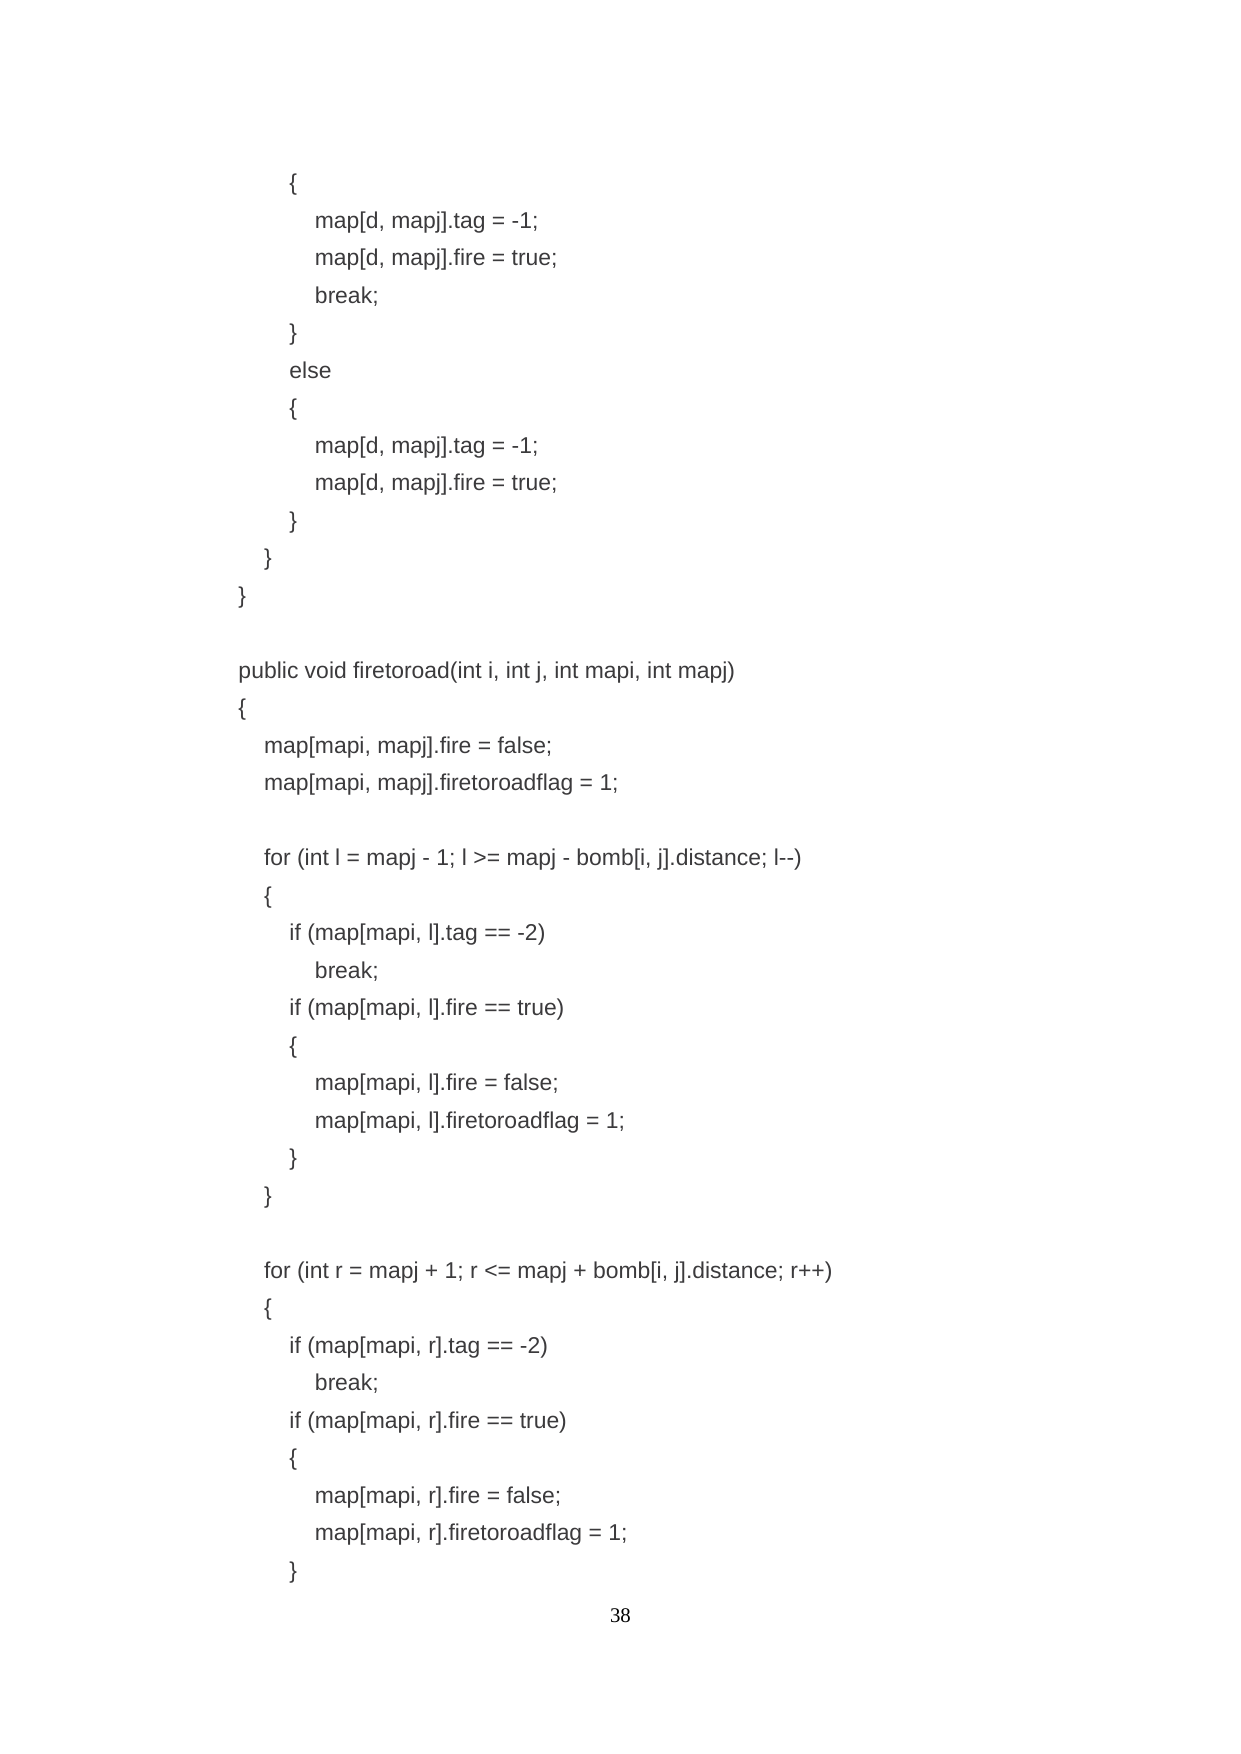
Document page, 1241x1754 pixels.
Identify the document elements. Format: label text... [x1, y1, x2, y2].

text if (map[mapi, r].tag == -2) [187, 1326, 1053, 1364]
text { [187, 1026, 1053, 1064]
text break; [187, 951, 1053, 989]
text for (int l = mapj - 1; l >= mapj - bomb[i, j].distance; l--) [187, 839, 1053, 876]
text map[mapi, mapj].fire = false; [187, 726, 1053, 764]
text { [187, 1289, 1053, 1326]
text map[mapi, r].firetoroadflag = 1; [187, 1514, 1053, 1551]
text if (map[mapi, r].fire == true) [187, 1401, 1053, 1439]
text map[mapi, l].fire = false; [187, 1064, 1053, 1101]
text } [187, 314, 1053, 351]
text public void firetoroad(int i, int j, int mapi, int mapj) [187, 651, 1053, 689]
text map[mapi, l].firetoroadflag = 1; [187, 1101, 1053, 1139]
text { [187, 1439, 1053, 1476]
text map[d, mapj].fire = true; [187, 239, 1053, 276]
text map[d, mapj].tag = -1; [187, 426, 1053, 464]
text if (map[mapi, l].fire == true) [187, 989, 1053, 1026]
text } [187, 576, 1053, 614]
text { [187, 689, 1053, 726]
text map[mapi, mapj].firetoroadflag = 1; [187, 764, 1053, 801]
text map[mapi, r].fire = false; [187, 1476, 1053, 1514]
text } [187, 1551, 1053, 1589]
text break; [187, 276, 1053, 314]
text } [187, 501, 1053, 539]
text { [187, 389, 1053, 426]
text { [187, 164, 1053, 201]
text break; [187, 1364, 1053, 1401]
text } [187, 1139, 1053, 1176]
text for (int r = mapj + 1; r <= mapj + bomb[i, j].distance; r++) [187, 1251, 1053, 1289]
text { [187, 876, 1053, 914]
text else [187, 351, 1053, 389]
text map[d, mapj].tag = -1; [187, 201, 1053, 239]
text if (map[mapi, l].tag == -2) [187, 914, 1053, 951]
text } [187, 539, 1053, 576]
text map[d, mapj].fire = true; [187, 464, 1053, 501]
text } [187, 1176, 1053, 1214]
